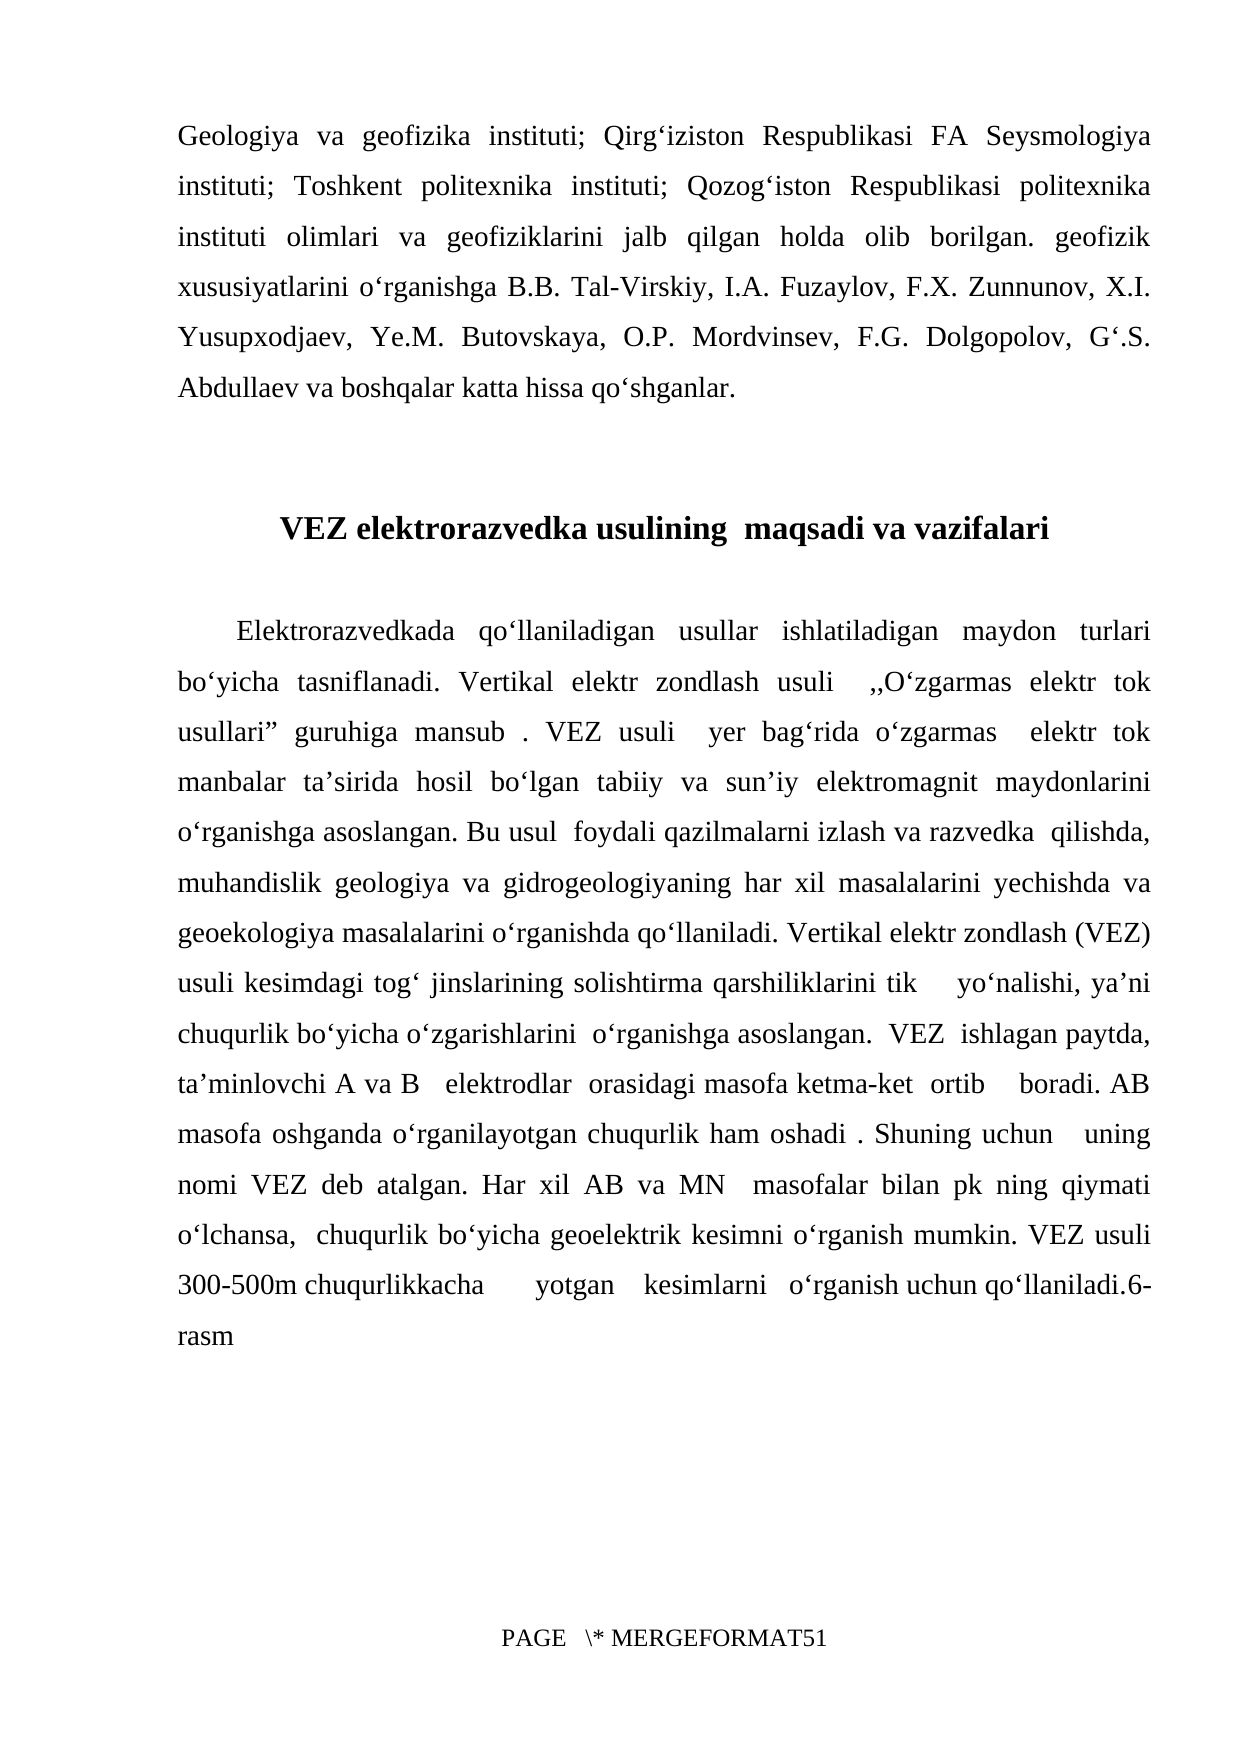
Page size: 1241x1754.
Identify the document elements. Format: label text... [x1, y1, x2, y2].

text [177, 118, 1152, 403]
text VEZ elektrorazvedka usulining maqsadi va vazifalari [177, 508, 1152, 546]
text Elektrorazvedkada qo‘llaniladigan usullar ishlatiladigan maydon turlari bo‘yicha tasniflanadi. Vertikal elektr zondlash usuli ,,O‘zgarmas elektr tok usullari” guruhiga mansub . VEZ usuli yer bag‘rida o‘zgarmas elektr tok manbalar ta’sirida hosil bo‘lgan tabiiy va sun’iy elektromagnit maydonlarini o‘rganishga asoslangan. Bu usul foydali qazilmalarni izlash va razvedka qilishda, muhandislik geologiya va gidrogeologiyaning har xil masalalarini yechishda va geoekologiya masalalarini o‘rganishda qo‘llaniladi. Vertikal elektr zondlash (VEZ) usuli kesimdagi tog‘ jinslarining solishtirma qarshiliklarini tik yo‘nalishi, ya’ni chuqurlik bo‘yicha o‘zgarishlarini o‘rganishga asoslangan. VEZ ishlagan paytda, ta’minlovchi A va B elektrodlar orasidagi masofa ketma-ket ortib boradi. AB masofa oshganda o‘rganilayotgan chuqurlik ham oshadi . Shuning uchun uning nomi VEZ deb atalgan. Har xil AB va MN masofalar bilan pk ning qiymati o‘lchansa, chuqurlik bo‘yicha geoelektrik kesimni o‘rganish mumkin. VEZ usuli 300-500m chuqurlikkacha yotgan kesimlarni o‘rganish uchun qo‘llaniladi.6-rasm [177, 613, 1152, 1351]
